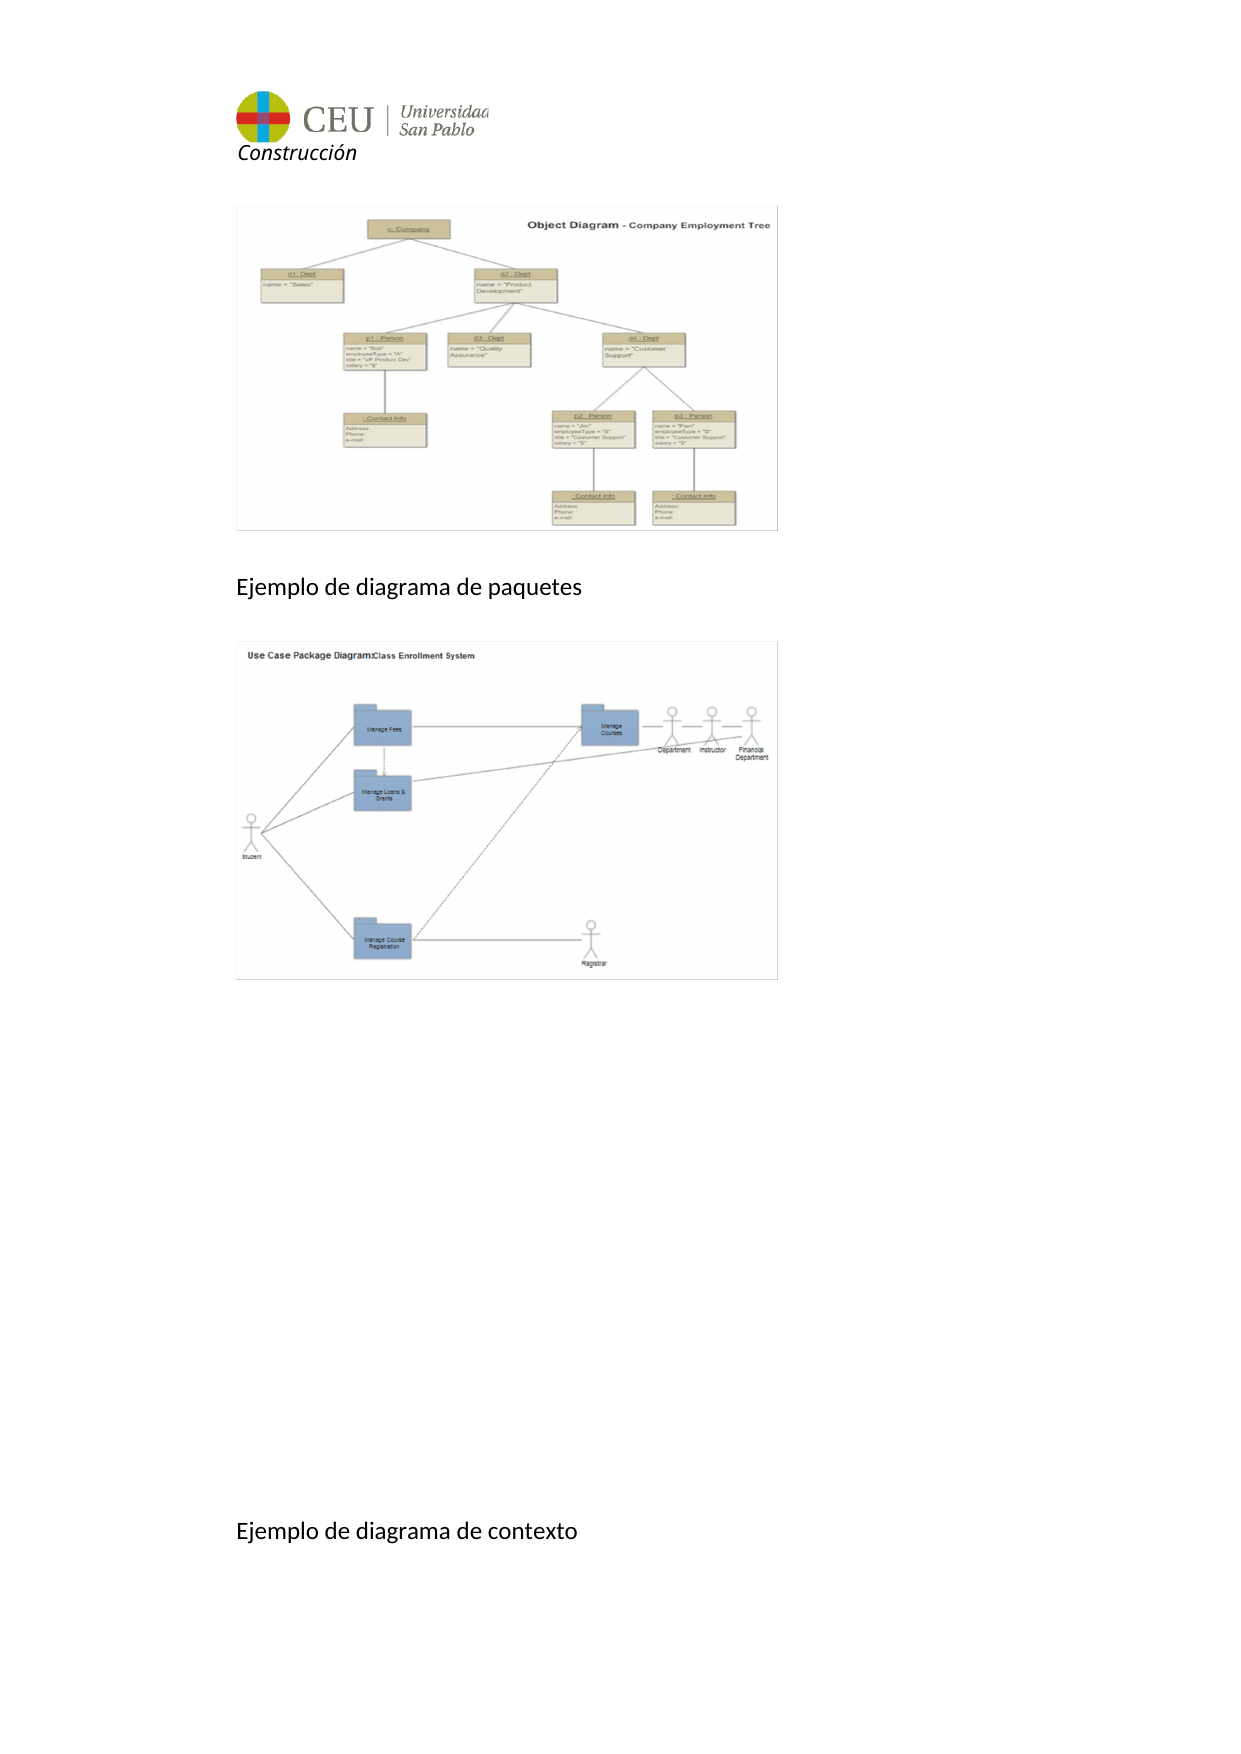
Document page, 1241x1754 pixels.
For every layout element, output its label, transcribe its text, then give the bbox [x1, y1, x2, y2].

text Ejemplo de diagrama de contexto [236, 1515, 1063, 1546]
picture [236, 641, 778, 980]
picture [235, 89, 489, 143]
picture [236, 206, 778, 531]
text Ejemplo de diagrama de paquetes [236, 571, 1063, 601]
